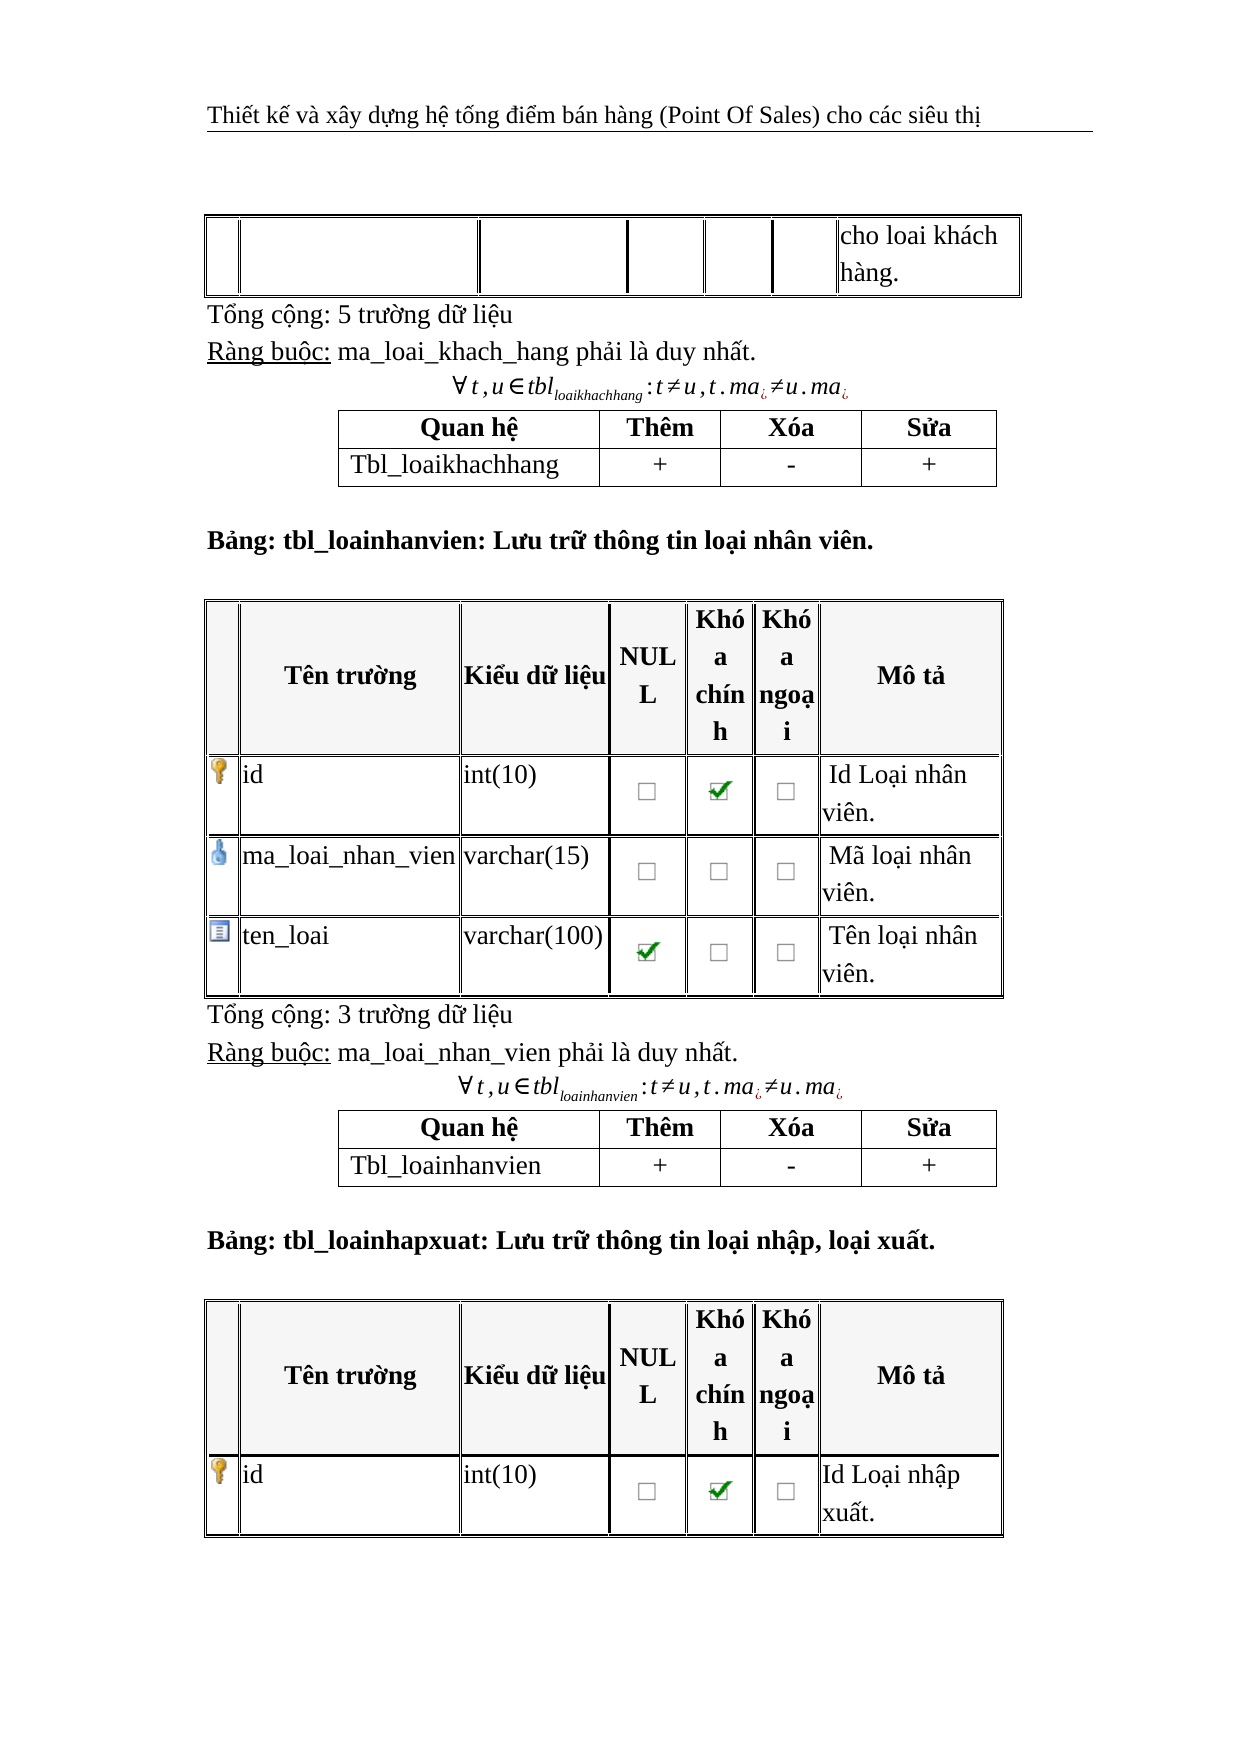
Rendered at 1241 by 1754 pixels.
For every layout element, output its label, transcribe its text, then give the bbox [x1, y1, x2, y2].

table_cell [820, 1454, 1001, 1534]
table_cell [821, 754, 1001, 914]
picture [635, 858, 661, 884]
picture [207, 758, 233, 784]
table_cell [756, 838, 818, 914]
picture [774, 1478, 800, 1504]
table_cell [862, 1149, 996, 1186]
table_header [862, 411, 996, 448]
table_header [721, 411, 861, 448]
text Tổng cộng: 3 trường dữ liệu [207, 998, 1093, 1029]
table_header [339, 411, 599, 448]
picture [707, 778, 733, 804]
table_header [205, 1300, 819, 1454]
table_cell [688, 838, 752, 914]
picture [774, 939, 800, 965]
picture [207, 1458, 233, 1484]
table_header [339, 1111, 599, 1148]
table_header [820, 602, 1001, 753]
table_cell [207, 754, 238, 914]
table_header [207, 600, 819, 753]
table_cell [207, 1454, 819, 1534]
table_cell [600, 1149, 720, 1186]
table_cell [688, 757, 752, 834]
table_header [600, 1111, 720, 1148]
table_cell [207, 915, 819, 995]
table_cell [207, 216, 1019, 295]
picture [635, 939, 661, 965]
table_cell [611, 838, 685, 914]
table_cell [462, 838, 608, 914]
picture [707, 1478, 733, 1504]
picture [774, 858, 800, 884]
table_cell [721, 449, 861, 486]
subtitle Bảng: tbl_loainhapxuat: Lưu trữ thông tin loại nhập, loại xuất. [207, 1224, 1093, 1255]
text Ràng buộc: ma_loai_khach_hang phải là duy nhất. [207, 335, 1093, 366]
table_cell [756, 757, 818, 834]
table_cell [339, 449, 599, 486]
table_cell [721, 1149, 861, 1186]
picture [635, 778, 661, 804]
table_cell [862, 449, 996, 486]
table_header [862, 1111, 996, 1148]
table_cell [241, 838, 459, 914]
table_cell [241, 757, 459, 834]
picture [707, 858, 733, 884]
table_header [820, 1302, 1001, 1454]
subtitle Bảng: tbl_loainhanvien: Lưu trữ thông tin loại nhân viên. [207, 524, 1093, 555]
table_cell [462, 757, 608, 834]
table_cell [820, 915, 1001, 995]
picture [707, 939, 733, 965]
picture [635, 1478, 661, 1504]
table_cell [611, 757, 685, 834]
text Tổng cộng: 5 trường dữ liệu [207, 298, 1093, 329]
picture [207, 839, 233, 865]
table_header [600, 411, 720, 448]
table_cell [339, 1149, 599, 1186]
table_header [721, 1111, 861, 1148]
picture [774, 778, 800, 804]
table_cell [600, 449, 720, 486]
text Ràng buộc: ma_loai_nhan_vien phải là duy nhất. [207, 1036, 1093, 1067]
picture [207, 919, 233, 945]
